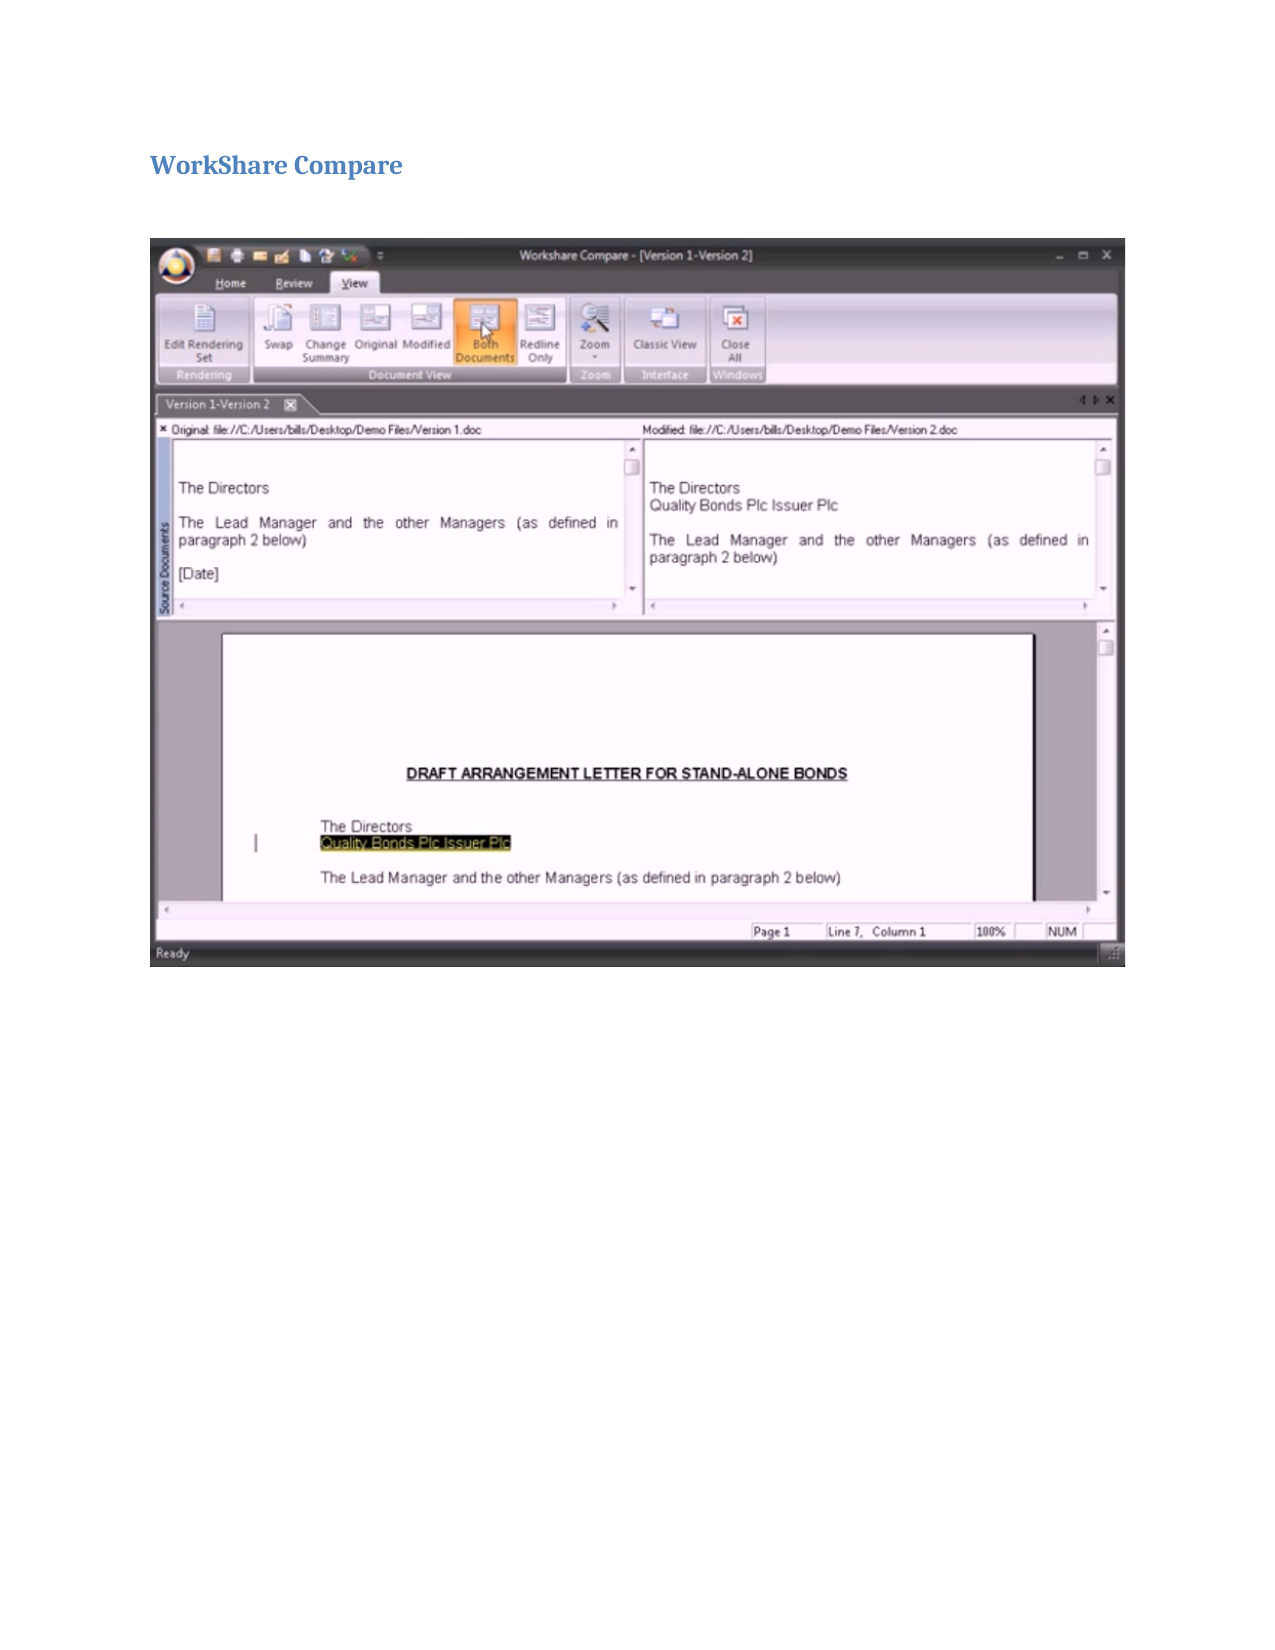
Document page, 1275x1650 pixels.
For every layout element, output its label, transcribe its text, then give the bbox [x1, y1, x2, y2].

subtitle WorkShare Compare [150, 150, 1125, 181]
picture [150, 238, 1125, 967]
